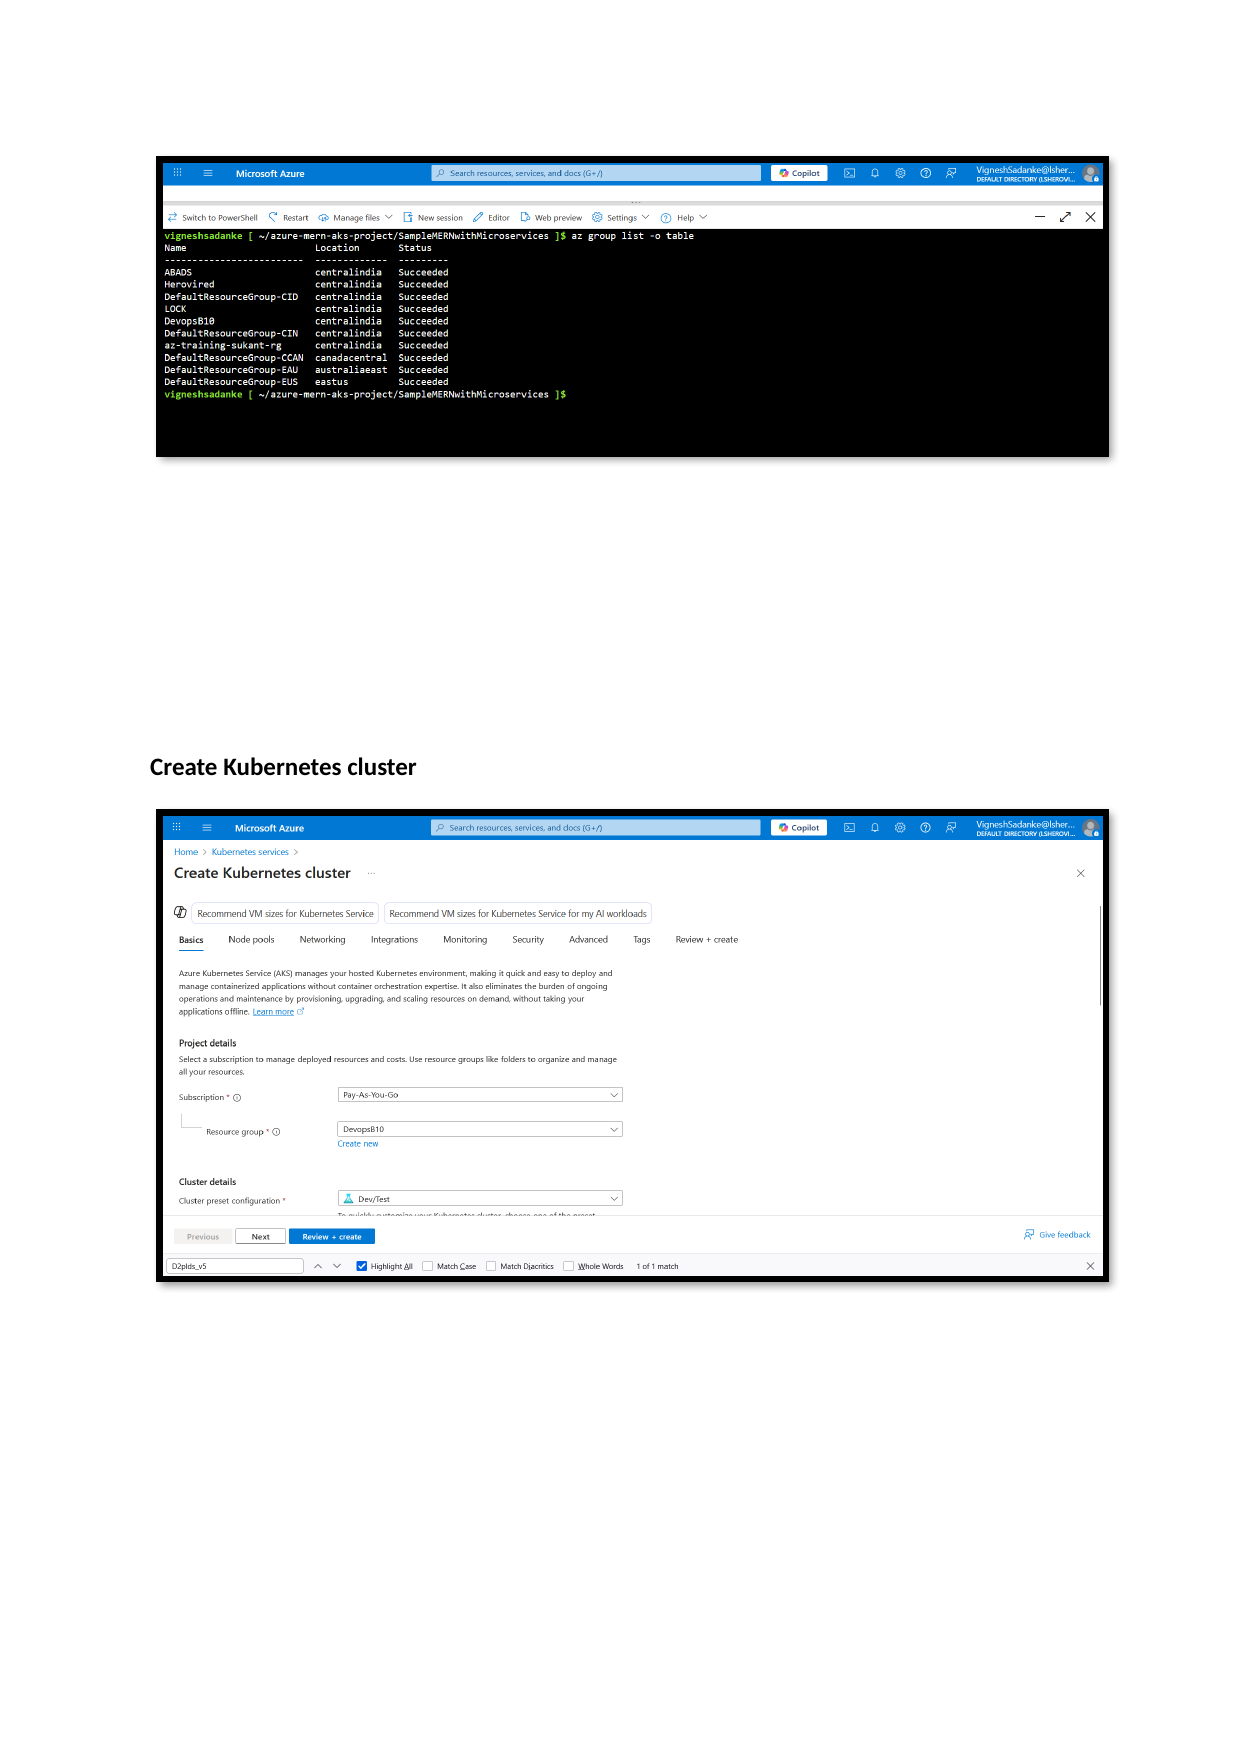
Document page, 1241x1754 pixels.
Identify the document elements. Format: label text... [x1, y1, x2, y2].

picture [163, 163, 1103, 451]
picture [163, 816, 1103, 1276]
text Create Kubernetes cluster [150, 751, 1090, 782]
